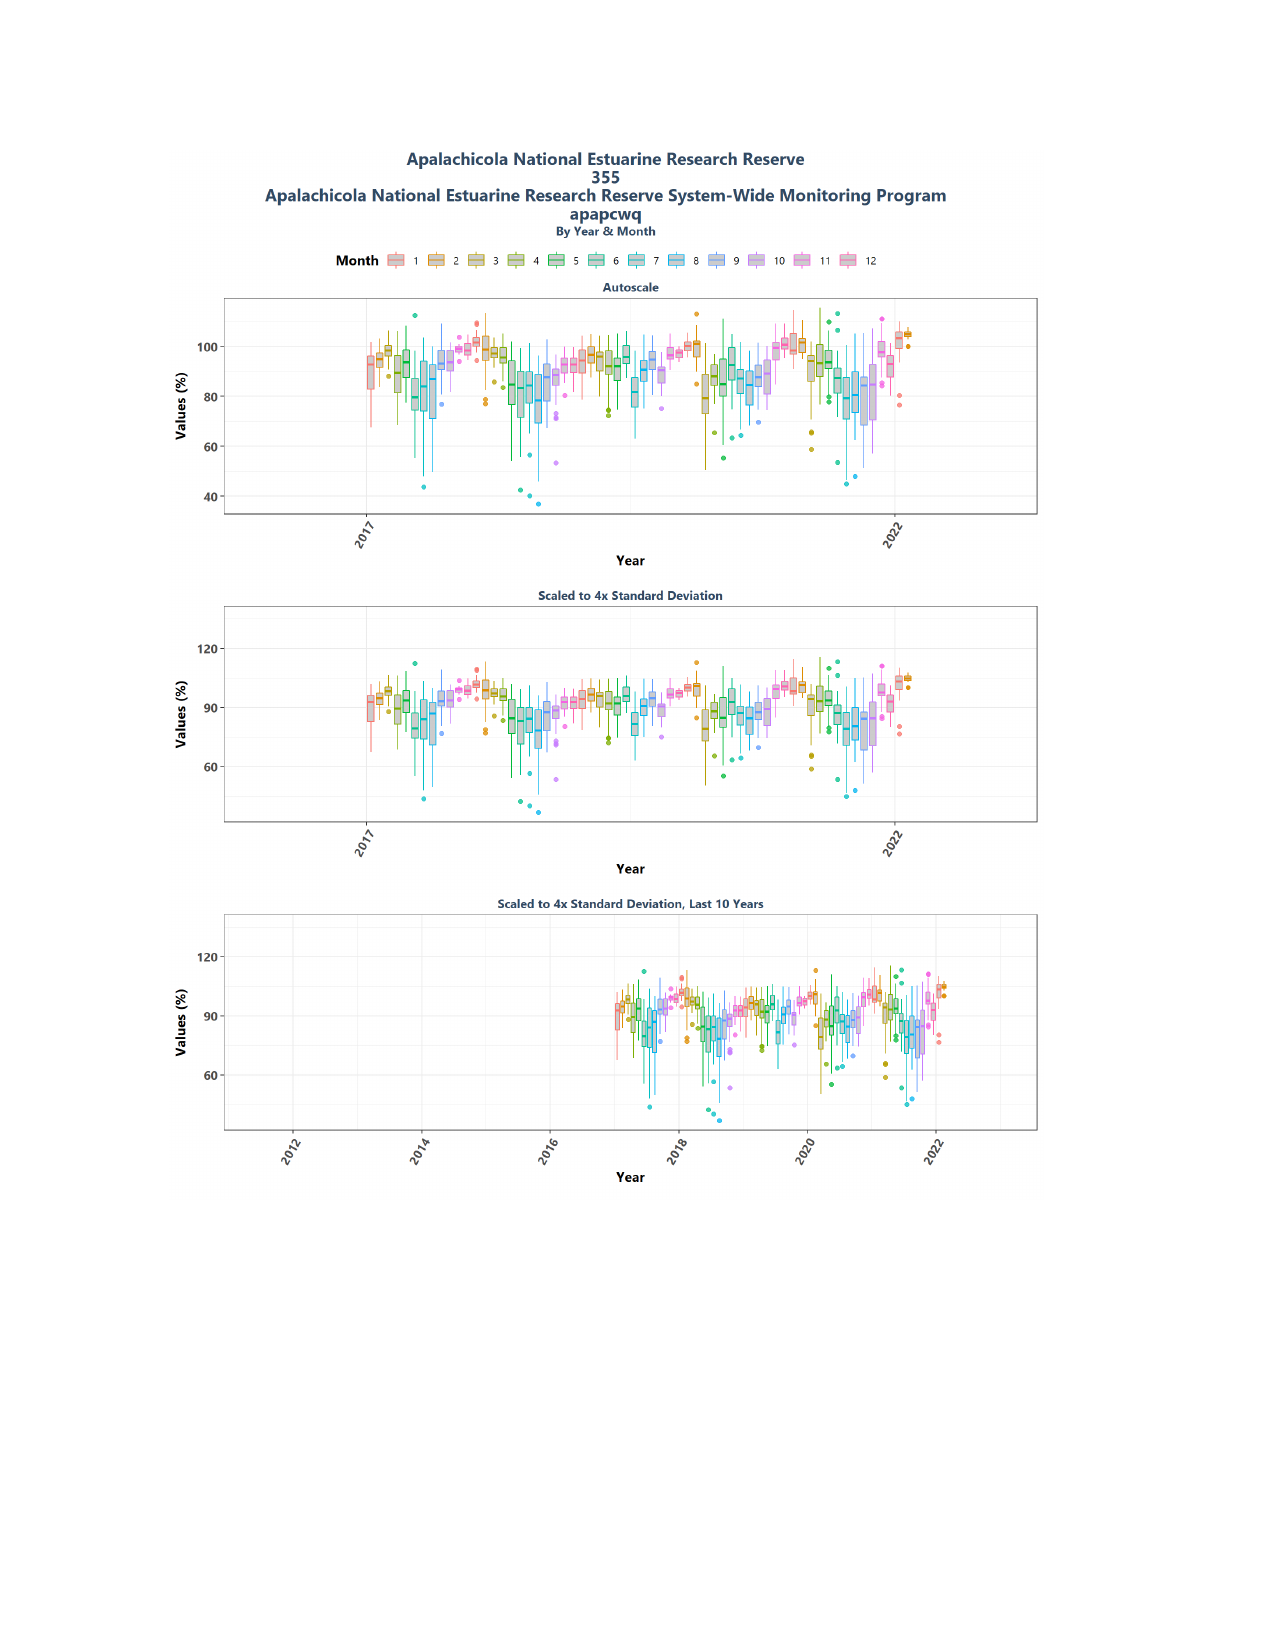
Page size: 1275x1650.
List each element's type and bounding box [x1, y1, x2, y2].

picture [168, 150, 1044, 1200]
